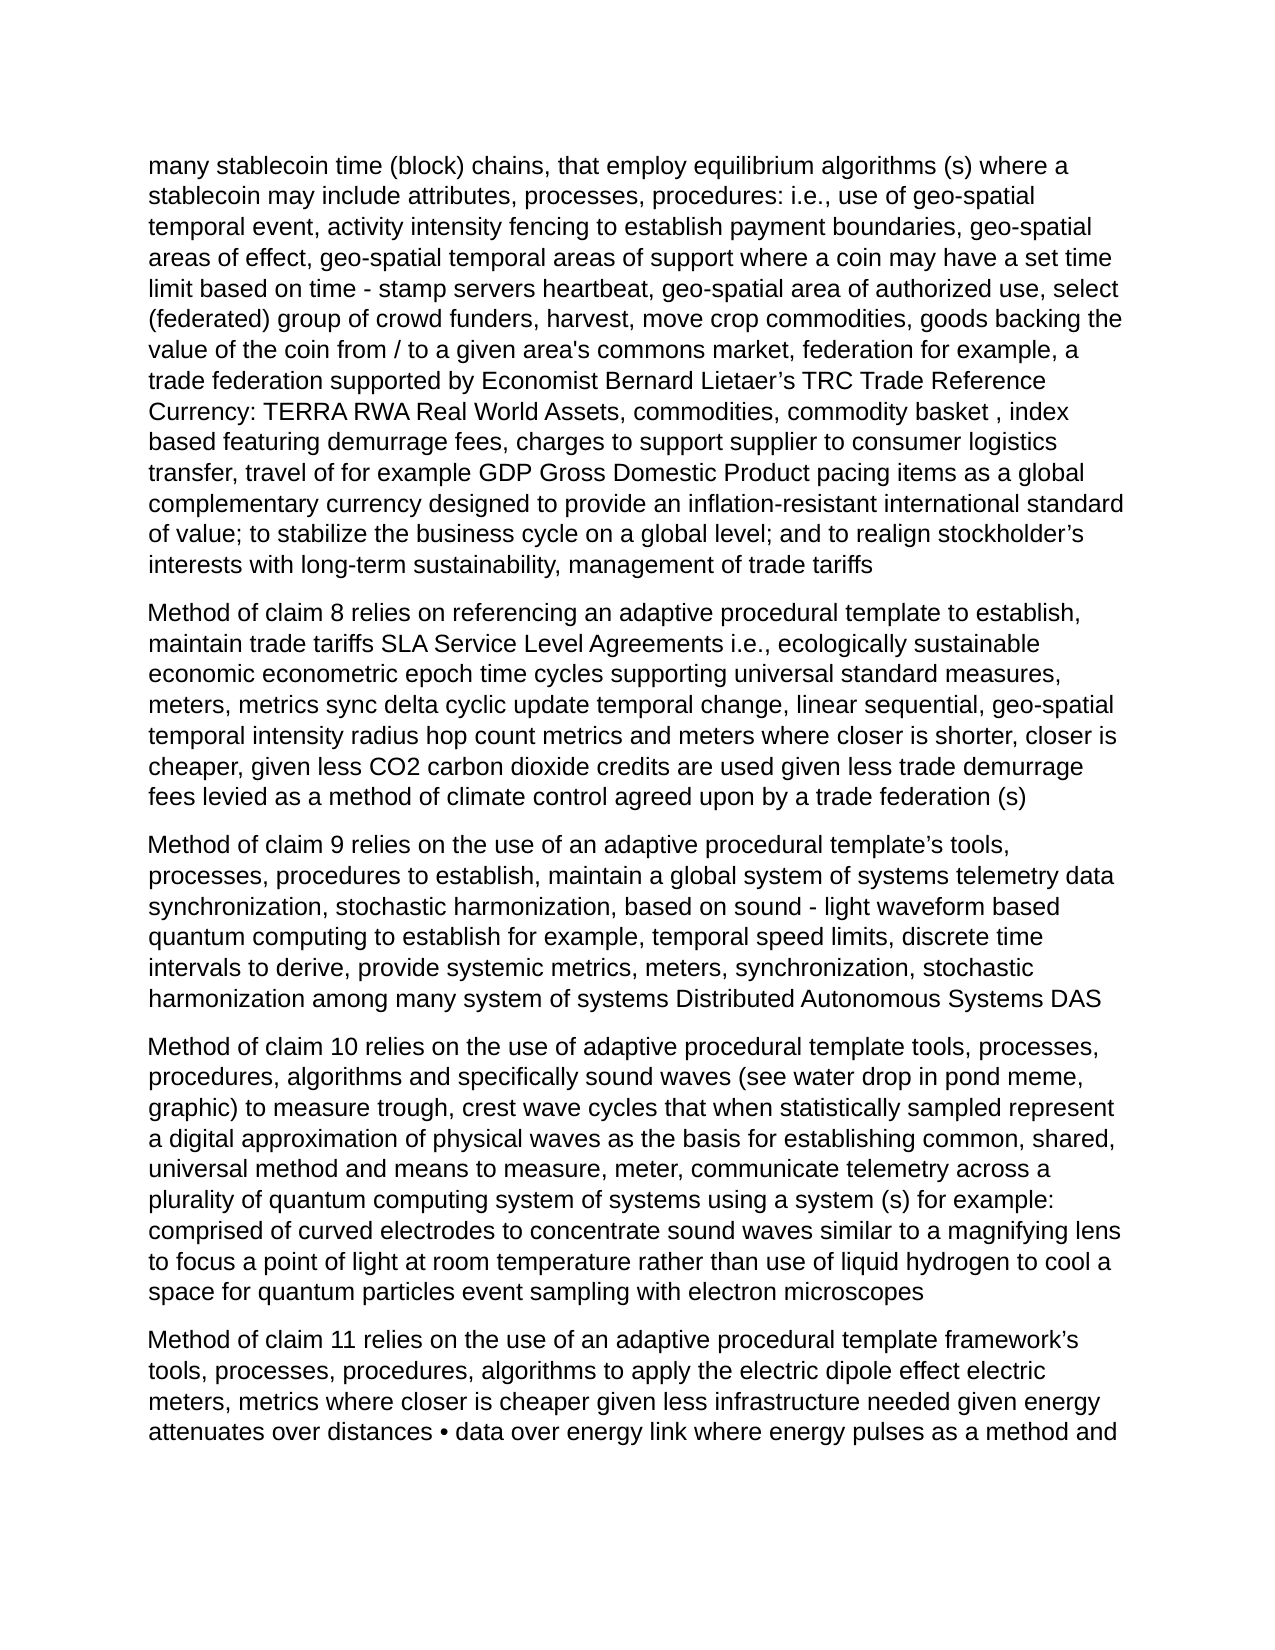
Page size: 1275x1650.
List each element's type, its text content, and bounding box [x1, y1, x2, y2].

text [147, 1325, 1131, 1446]
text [147, 151, 1131, 579]
text Method of claim 8 relies on referencing an adaptive procedural template to establish, maintain trade tariffs SLA Service Level Agreements i.e., ecologically sustainable economic econometric epoch time cycles supporting universal standard measures, meters, metrics sync delta cyclic update temporal change, linear sequential, geo-spatial temporal intensity radius hop count metrics and meters where closer is shorter, closer is cheaper, given less CO2 carbon dioxide credits are used given less trade demurrage fees levied as a method of climate control agreed upon by a trade federation (s) [147, 598, 1131, 811]
text Method of claim 9 relies on the use of an adaptive procedural template’s tools, processes, procedures to establish, maintain a global system of systems telemetry data synchronization, stochastic harmonization, based on sound - light waveform based quantum computing to establish for example, temporal speed limits, discrete time intervals to derive, provide systemic metrics, meters, synchronization, stochastic harmonization among many system of systems Distributed Autonomous Systems DAS [147, 830, 1131, 1012]
text Method of claim 10 relies on the use of adaptive procedural template tools, processes, procedures, algorithms and specifically sound waves (see water drop in pond meme, graphic) to measure trough, crest wave cycles that when statistically sampled represent a digital approximation of physical waves as the basis for establishing common, shared, universal method and means to measure, meter, communicate telemetry across a plurality of quantum computing system of systems using a system (s) for example: comprised of curved electrodes to concentrate sound waves similar to a magnifying lens to focus a point of light at room temperature rather than use of liquid hydrogen to cool a space for quantum particles event sampling with electron microscopes [147, 1032, 1131, 1306]
